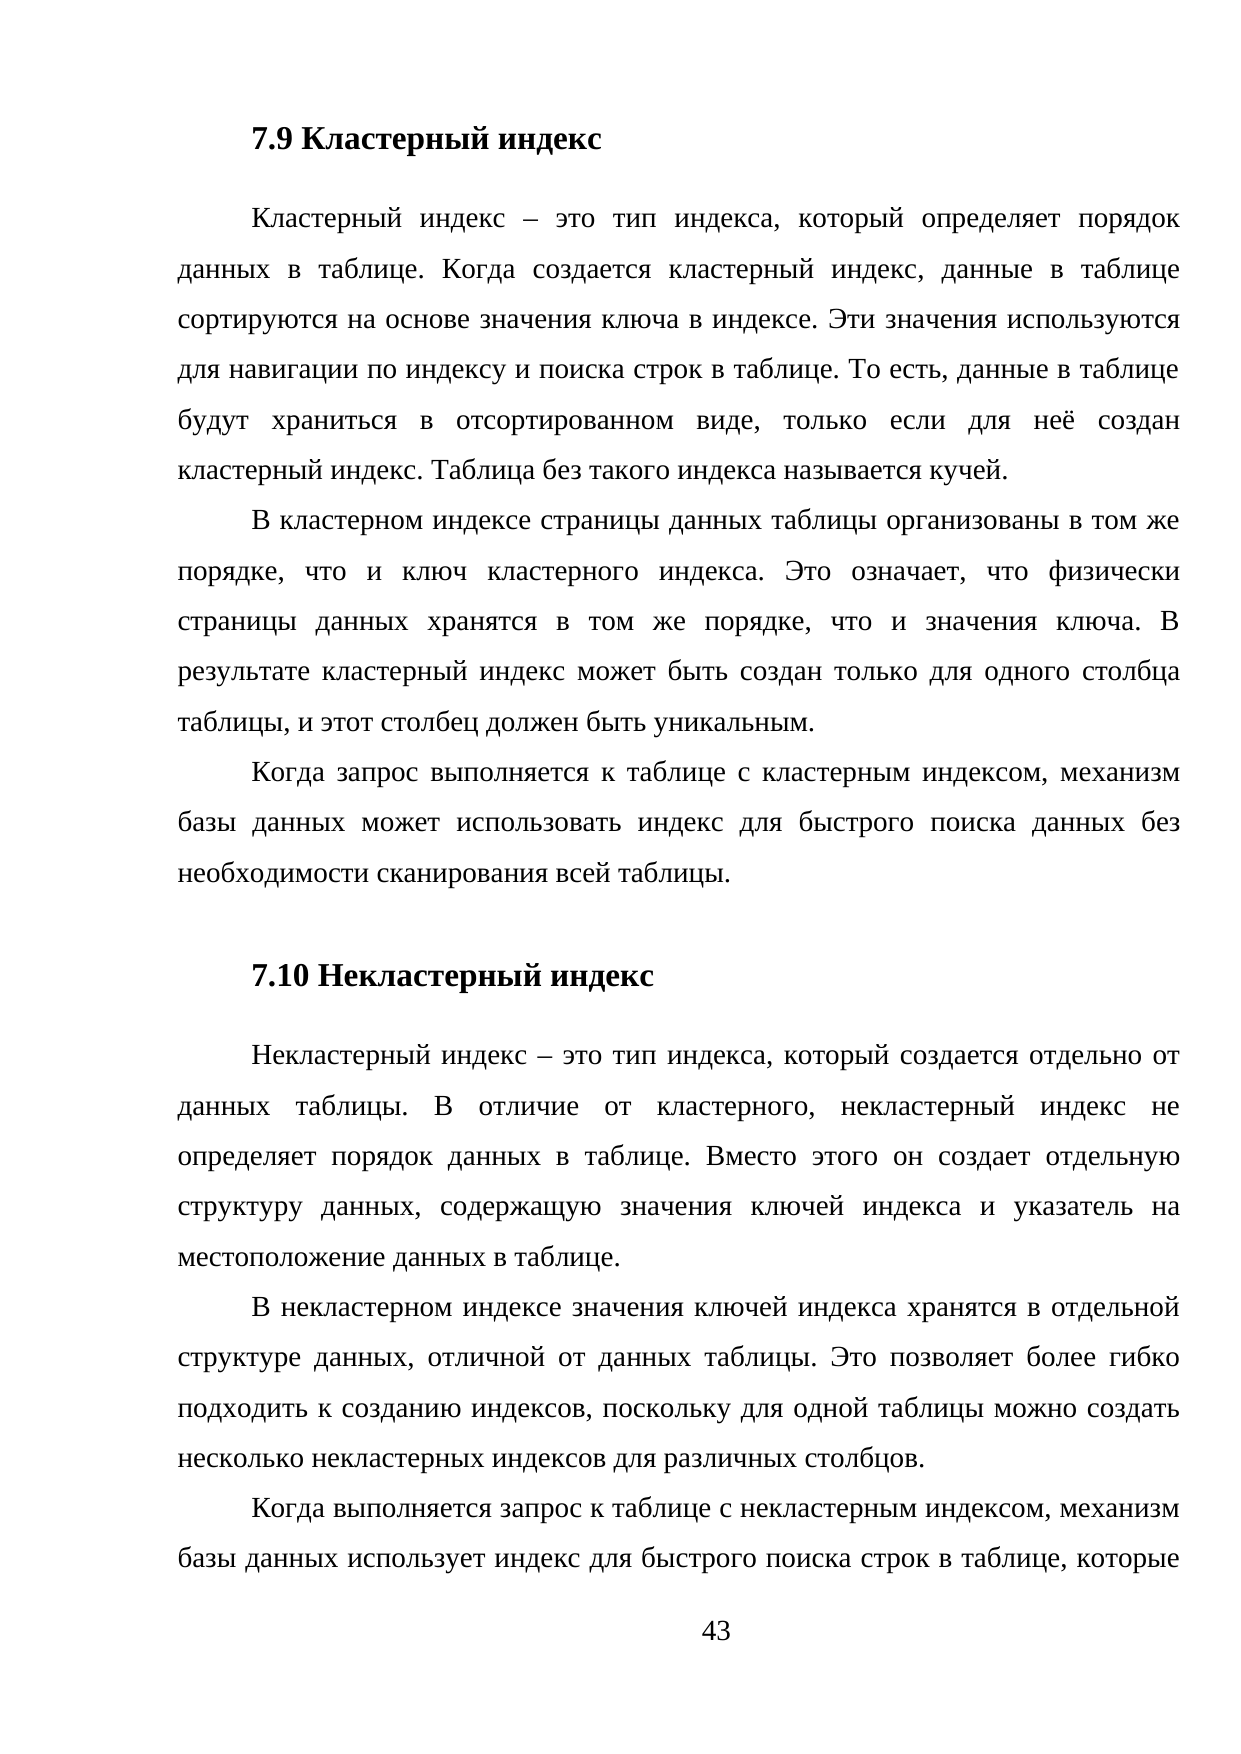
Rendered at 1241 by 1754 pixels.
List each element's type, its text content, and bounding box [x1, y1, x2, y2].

subtitle 7.10 Некластерный индекс [177, 955, 1181, 993]
text В некластерном индексе значения ключей индекса хранятся в отдельной структуре данных, отличной от данных таблицы. Это позволяет более гибко подходить к созданию индексов, поскольку для одной таблицы можно создать несколько некластерных индексов для различных столбцов. [177, 1289, 1181, 1473]
text Когда запрос выполняется к таблице с кластерным индексом, механизм базы данных может использовать индекс для быстрого поиска данных без необходимости сканирования всей таблицы. [177, 754, 1181, 888]
text В кластерном индексе страницы данных таблицы организованы в том же порядке, что и ключ кластерного индекса. Это означает, что физически страницы данных хранятся в том же порядке, что и значения ключа. В результате кластерный индекс может быть создан только для одного столбца таблицы, и этот столбец должен быть уникальным. [177, 502, 1181, 737]
text Кластерный индекс – это тип индекса, который определяет порядок данных в таблице. Когда создается кластерный индекс, данные в таблице сортируются на основе значения ключа в индексе. Эти значения используются для навигации по индексу и поиска строк в таблице. То есть, данные в таблице будут храниться в отсортированном виде, только если для неё создан кластерный индекс. Таблица без такого индекса называется кучей. [177, 201, 1181, 486]
subtitle 7.9 Кластерный индекс [177, 118, 1181, 156]
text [177, 1490, 1181, 1574]
text Некластерный индекс – это тип индекса, который создается отдельно от данных таблицы. В отличие от кластерного, некластерный индекс не определяет порядок данных в таблице. Вместо этого он создает отдельную структуру данных, содержащую значения ключей индекса и указатель на местоположение данных в таблице. [177, 1037, 1181, 1272]
